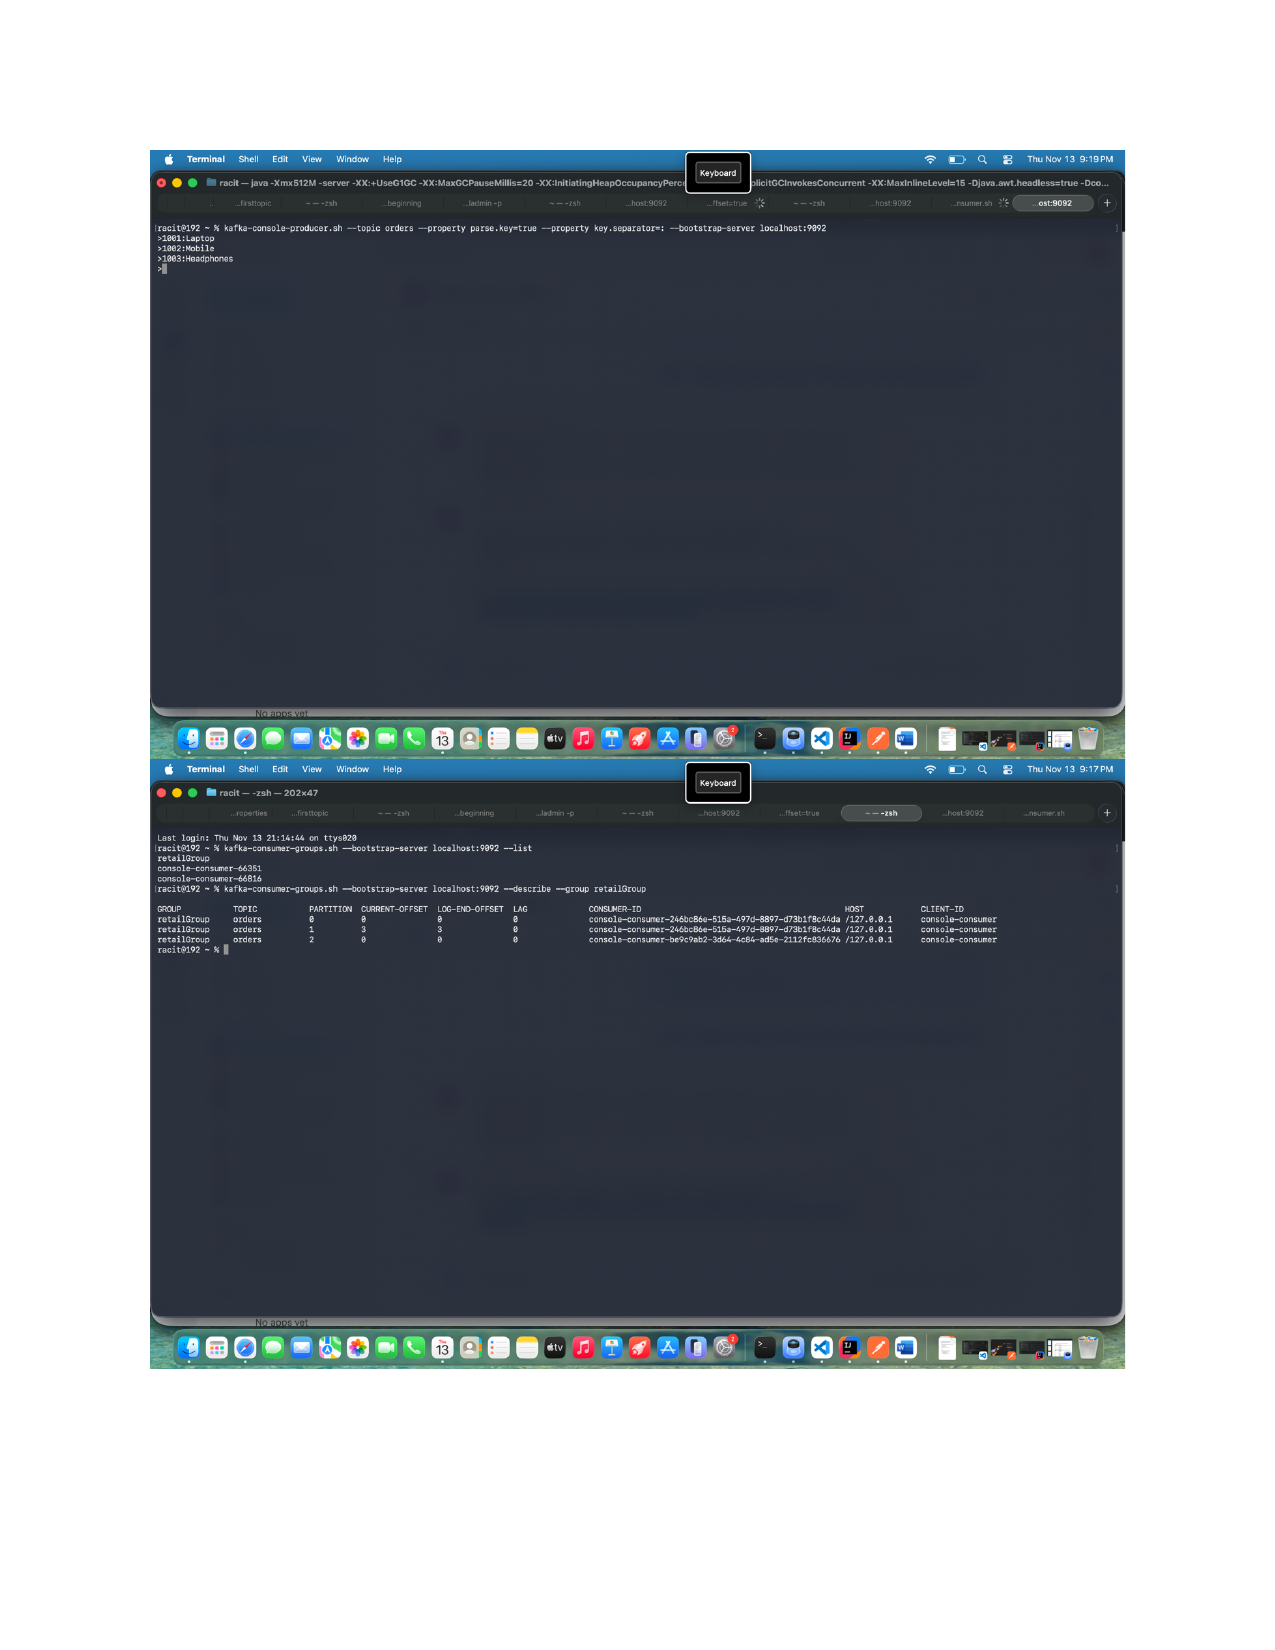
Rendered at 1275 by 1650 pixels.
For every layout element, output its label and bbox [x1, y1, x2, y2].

picture [150, 150, 1125, 1369]
